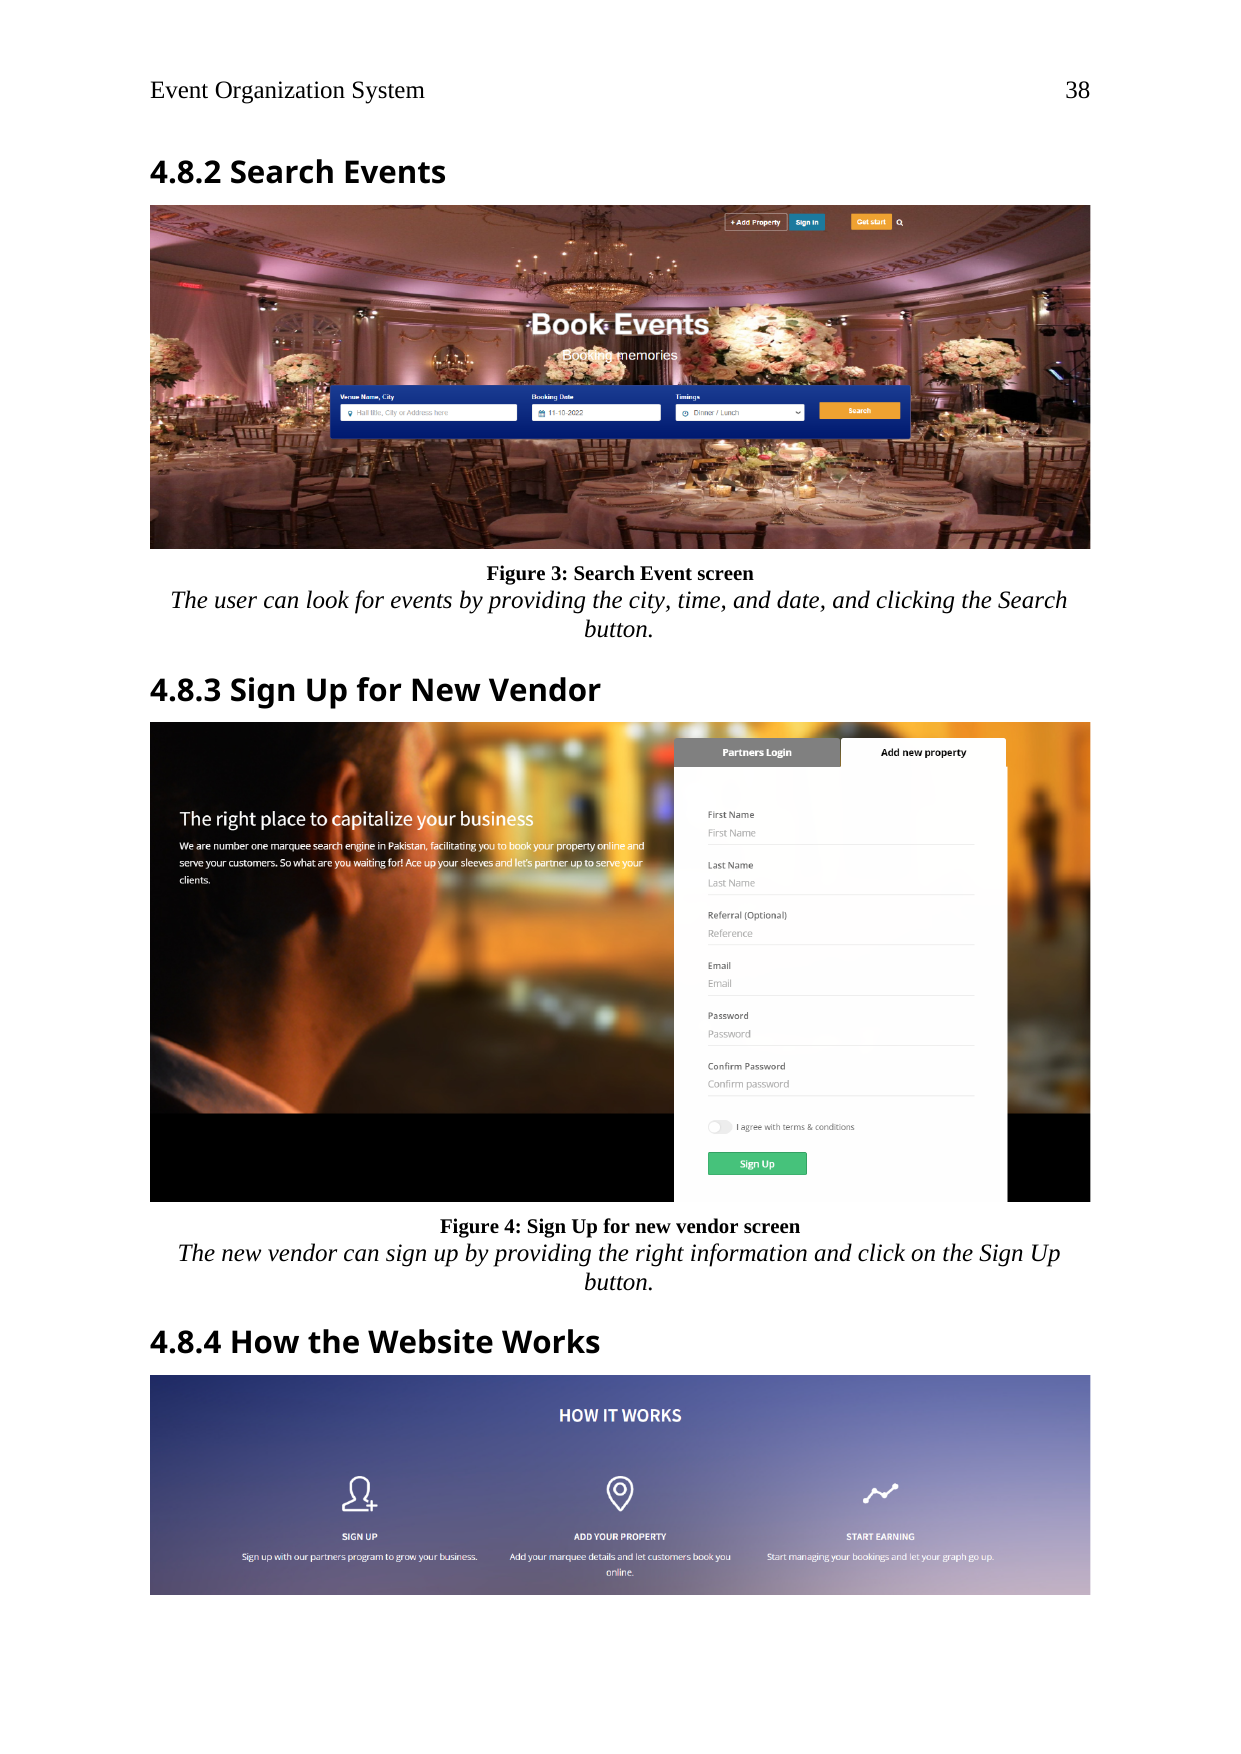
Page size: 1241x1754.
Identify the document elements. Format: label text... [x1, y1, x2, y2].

picture [150, 722, 1091, 1202]
subtitle Search Events [150, 150, 1090, 193]
subtitle How the Website Works [150, 1321, 1090, 1363]
picture [150, 205, 1091, 549]
text Figure 4: Sign Up for new vendor screen [150, 1214, 1090, 1238]
subtitle Sign Up for New Vendor [150, 668, 1090, 710]
text The new vendor can sign up by providing the right information and click on the Sign Up button. [150, 1238, 1090, 1296]
text Figure 3: Search Event screen [150, 561, 1090, 585]
text The user can look for events by providing the city, time, and date, and clicking the Search button. [150, 585, 1090, 643]
picture [150, 1375, 1091, 1595]
